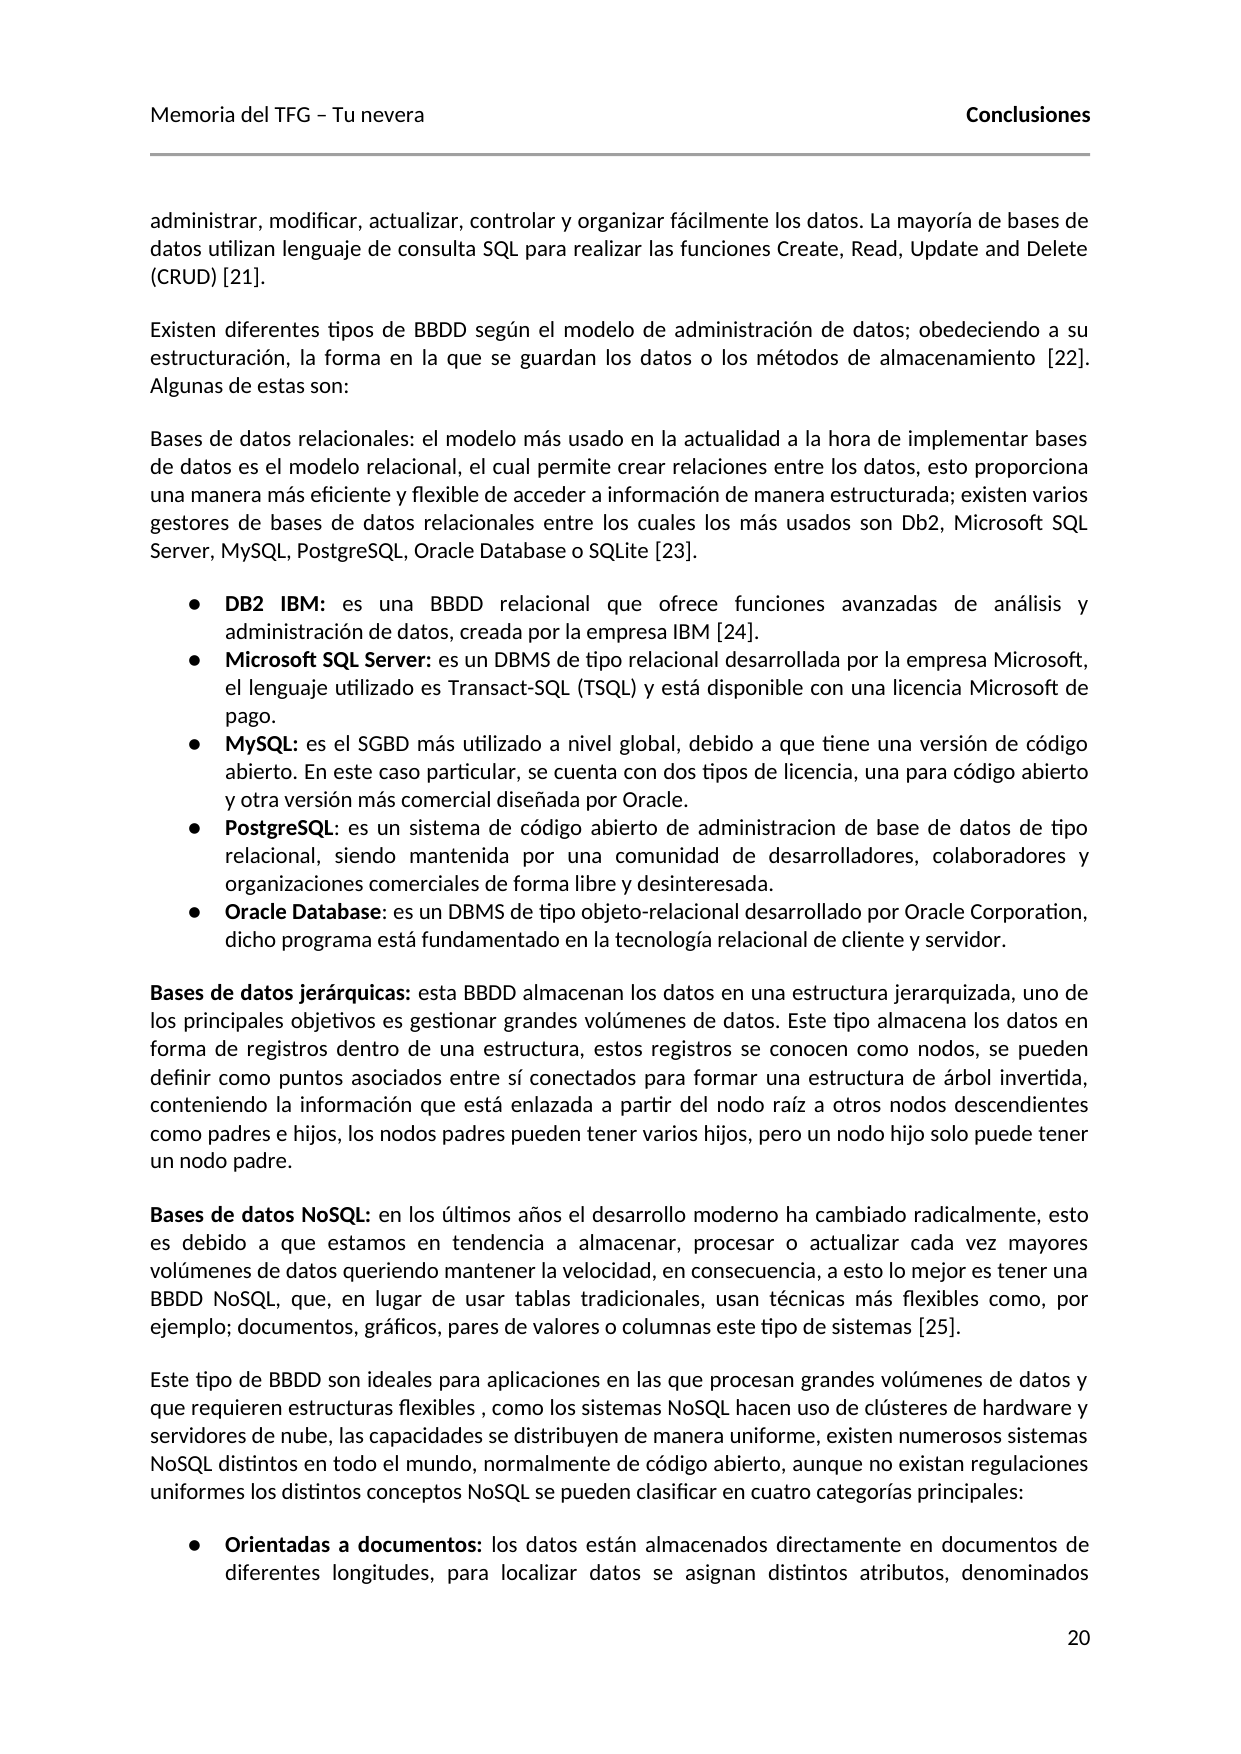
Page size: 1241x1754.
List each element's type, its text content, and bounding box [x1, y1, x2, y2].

list Microsoft SQL Server: es un DBMS de tipo relacional desarrollada por la empresa Microsoft, el lenguaje utilizado es Transact-SQL (TSQL) y está disponible con una licencia Microsoft de pago. [187, 645, 1090, 729]
text Bases de datos relacionales: el modelo más usado en la actualidad a la hora de implementar bases de datos es el modelo relacional, el cual permite crear relaciones entre los datos, esto proporciona una manera más eficiente y flexible de acceder a información de manera estructurada; existen varios gestores de bases de datos relacionales entre los cuales los más usados son Db2, Microsoft SQL Server, MySQL, PostgreSQL, Oracle Database o SQLite . [150, 424, 1090, 564]
list DB2 IBM: es una BBDD relacional que ofrece funciones avanzadas de análisis y administración de datos, creada por la empresa IBM . [187, 589, 1090, 645]
list MySQL: es el SGBD más utilizado a nivel global, debido a que tiene una versión de código abierto. En este caso particular, se cuenta con dos tipos de licencia, una para código abierto y otra versión más comercial diseñada por Oracle. [187, 729, 1090, 813]
list PostgreSQL: es un sistema de código abierto de administracion de base de datos de tipo relacional, siendo mantenida por una comunidad de desarrolladores, colaboradores y organizaciones comerciales de forma libre y desinteresada. [187, 813, 1090, 897]
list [187, 1530, 1090, 1586]
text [150, 206, 1090, 290]
text Este tipo de BBDD son ideales para aplicaciones en las que procesan grandes volúmenes de datos y que requieren estructuras flexibles , como los sistemas NoSQL hacen uso de clústeres de hardware y servidores de nube, las capacidades se distribuyen de manera uniforme, existen numerosos sistemas NoSQL distintos en todo el mundo, normalmente de código abierto, aunque no existan regulaciones uniformes los distintos conceptos NoSQL se pueden clasificar en cuatro categorías principales: [150, 1365, 1090, 1505]
text Bases de datos NoSQL: en los últimos años el desarrollo moderno ha cambiado radicalmente, esto es debido a que estamos en tendencia a almacenar, procesar o actualizar cada vez mayores volúmenes de datos queriendo mantener la velocidad, en consecuencia, a esto lo mejor es tener una BBDD NoSQL, que, en lugar de usar tablas tradicionales, usan técnicas más flexibles como, por ejemplo; documentos, gráficos, pares de valores o columnas este tipo de sistemas . [150, 1200, 1090, 1340]
list Oracle Database: es un DBMS de tipo objeto-relacional desarrollado por Oracle Corporation, dicho programa está fundamentado en la tecnología relacional de cliente y servidor. [187, 897, 1090, 953]
text Existen diferentes tipos de BBDD según el modelo de administración de datos; obedeciendo a su estructuración, la forma en la que se guardan los datos o los métodos de almacenamiento . Algunas de estas son: [150, 315, 1090, 399]
text Bases de datos jerárquicas: esta BBDD almacenan los datos en una estructura jerarquizada, uno de los principales objetivos es gestionar grandes volúmenes de datos. Este tipo almacena los datos en forma de registros dentro de una estructura, estos registros se conocen como nodos, se pueden definir como puntos asociados entre sí conectados para formar una estructura de árbol invertida, conteniendo la información que está enlazada a partir del nodo raíz a otros nodos descendientes como padres e hijos, los nodos padres pueden tener varios hijos, pero un nodo hijo solo puede tener un nodo padre. [150, 978, 1090, 1175]
